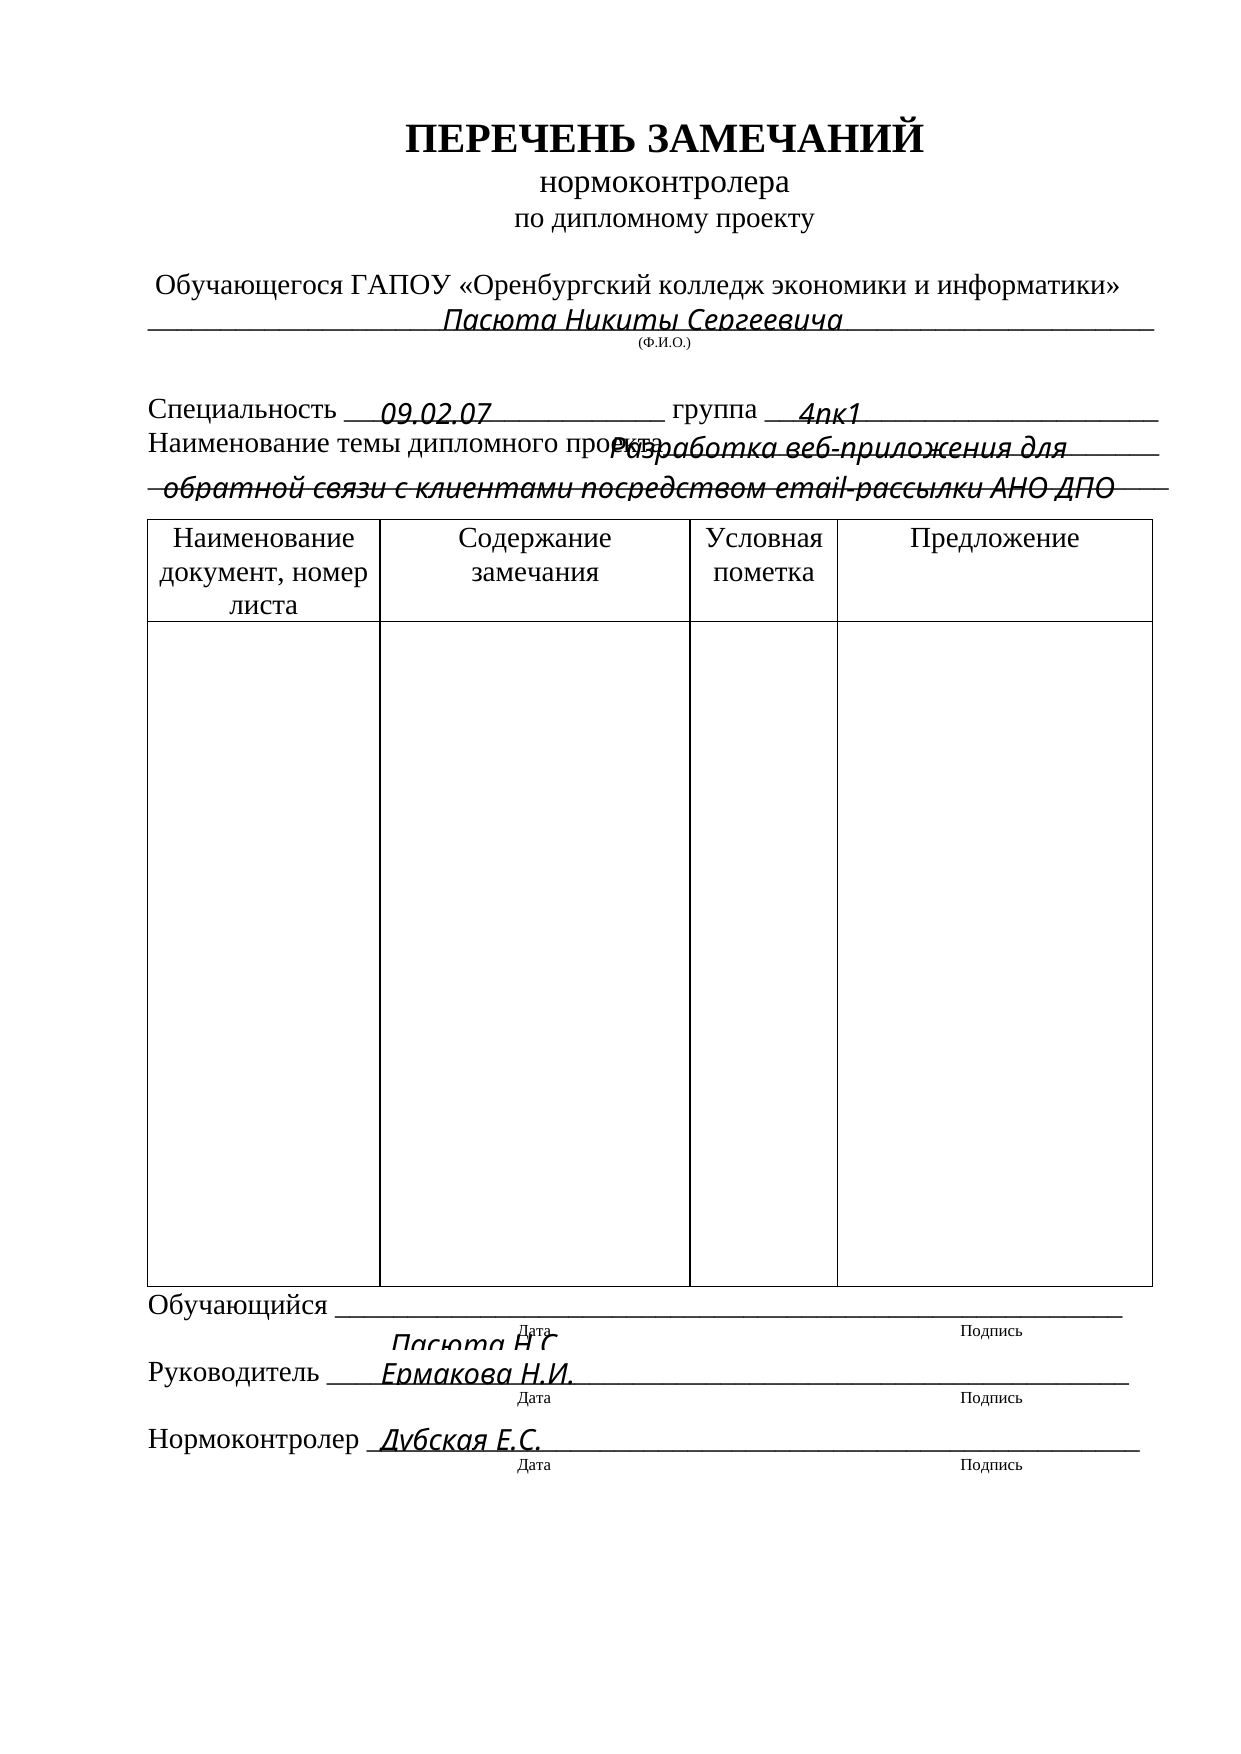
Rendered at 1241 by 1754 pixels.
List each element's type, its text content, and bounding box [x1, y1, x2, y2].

subtitle ПЕРЕЧЕНЬ ЗАМЕЧАНИЙ [148, 114, 1181, 162]
table_header Предложение [838, 520, 1152, 621]
table_cell [838, 622, 1152, 1286]
text Обучающийся ______________________________________________________ [148, 526, 1181, 1321]
text Наименование темы дипломного проекта__________________________________ [148, 425, 1181, 459]
text Руководитель _______________________________________________________ [148, 1354, 1181, 1388]
table_header Содержание замечания [381, 520, 689, 621]
text (Ф.И.О.) [148, 334, 1181, 363]
text _____________________________________________________________________ [148, 301, 1181, 334]
table_cell [691, 622, 837, 1286]
text Обучающегося ГАПОУ «Оренбургский колледж экономики и информатики» [148, 267, 1181, 301]
text Дата Подпись [148, 1321, 1181, 1354]
text Нормоконтролер _____________________________________________________ [148, 1421, 1181, 1455]
table_header Наименование документ, номер листа [148, 520, 379, 621]
text ______________________________________________________________________ [148, 459, 1181, 492]
text Дата Подпись [148, 1388, 1181, 1421]
text Специальность ______________________ группа ___________________________ [148, 392, 1181, 425]
text нормоконтролера [148, 162, 1181, 200]
table_cell [381, 622, 689, 1286]
text по дипломному проекту [148, 200, 1181, 233]
text Дата Подпись [148, 1455, 1181, 1488]
table_header Условная пометка [691, 520, 837, 621]
table_cell [148, 622, 379, 1286]
